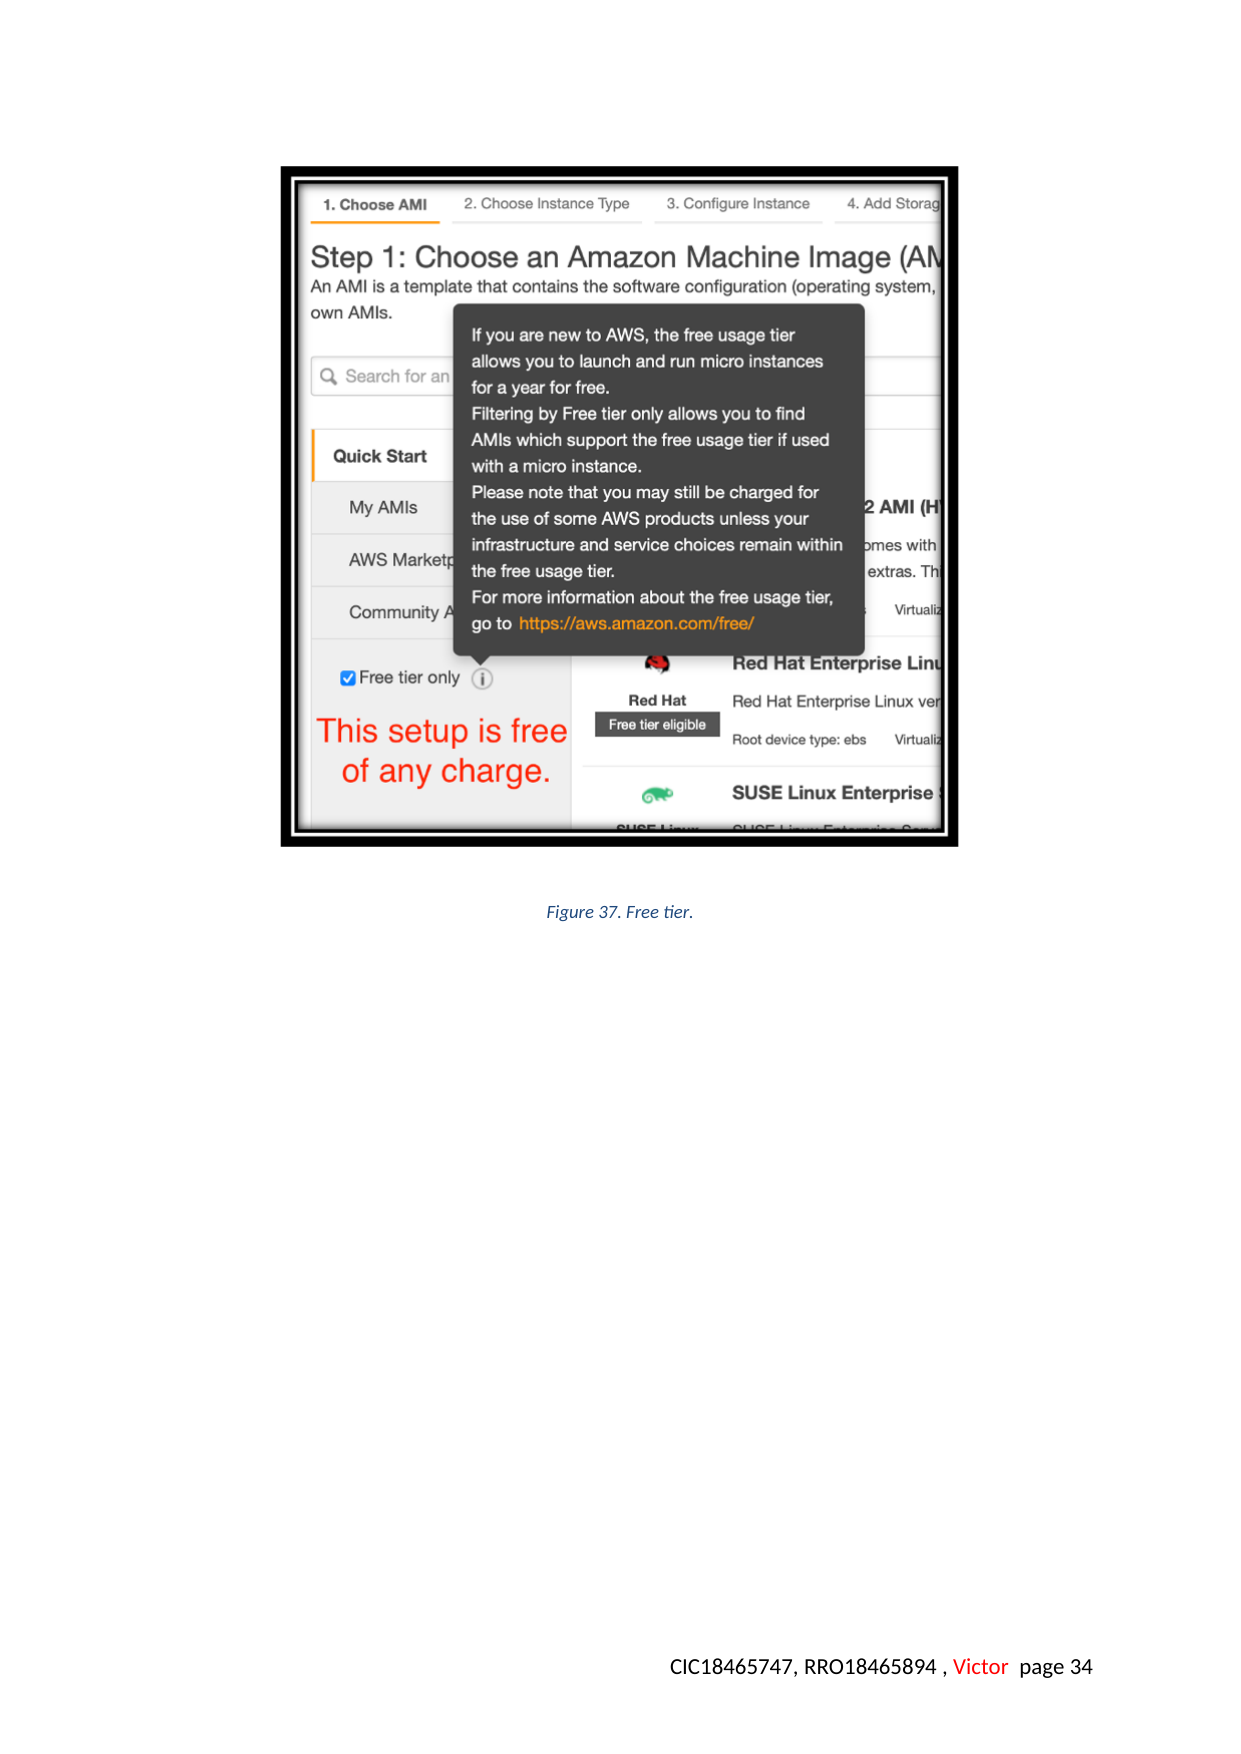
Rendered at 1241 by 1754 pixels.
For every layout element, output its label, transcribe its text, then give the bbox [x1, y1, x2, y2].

picture [266, 147, 974, 866]
